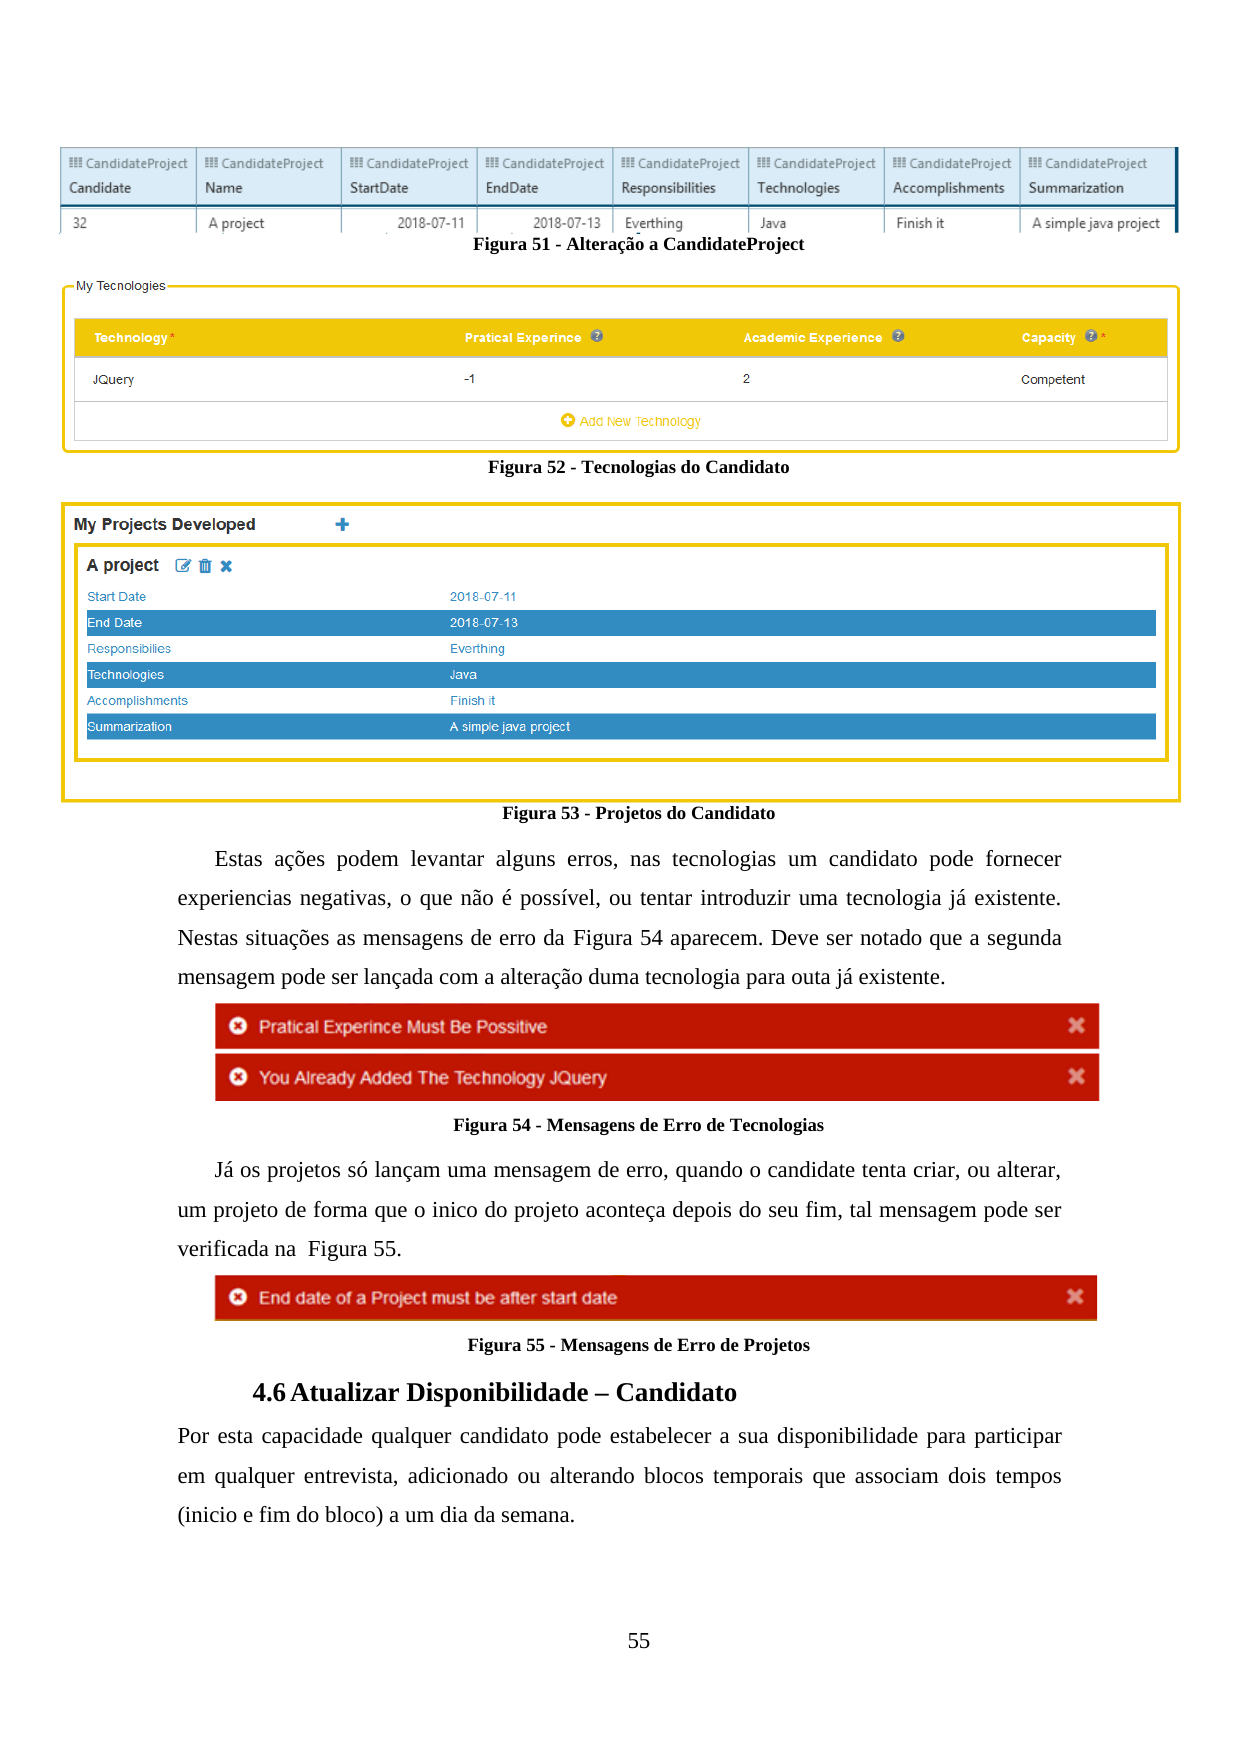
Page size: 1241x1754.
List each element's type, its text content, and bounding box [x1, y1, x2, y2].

picture [59, 147, 1182, 234]
text Por esta capacidade qualquer candidato pode estabelecer a sua disponibilidade para participar em qualquer entrevista, adicionado ou alterando blocos temporais que associam dois tempos (inicio e fim do bloco) a um dia da semana. [177, 1422, 1063, 1528]
text Figura 55 - Mensagens de Erro de Projetos [177, 1333, 1063, 1355]
text Figura 51 - Alteração a CandidateProject [177, 234, 1063, 255]
picture [214, 1002, 1101, 1101]
text Figura 54 - Mensagens de Erro de Tecnologias [177, 1114, 1063, 1136]
subtitle Atualizar Disponibilidade – Candidato [252, 1376, 1063, 1407]
text Estas ações podem levantar alguns erros, nas tecnologias um candidato pode fornecer experiencias negativas, o que não é possível, ou tentar introduzir uma tecnologia já existente. Nestas situações as mensagens de erro da Figura 54 aparecem. Deve ser notado que a segunda mensagem pode ser lançada com a alteração duma tecnologia para outa já existente. [177, 845, 1063, 989]
picture [214, 1275, 1098, 1321]
picture [59, 275, 1182, 456]
picture [59, 498, 1182, 803]
text Já os projetos só lançam uma mensagem de erro, quando o candidate tenta criar, ou alterar, um projeto de forma que o inico do projeto aconteça depois do seu fim, tal mensagem pode ser verificada na Figura 55. [177, 1157, 1063, 1262]
text Figura 53 - Projetos do Candidato [177, 803, 1063, 824]
text Figura 52 - Tecnologias do Candidato [177, 456, 1063, 477]
